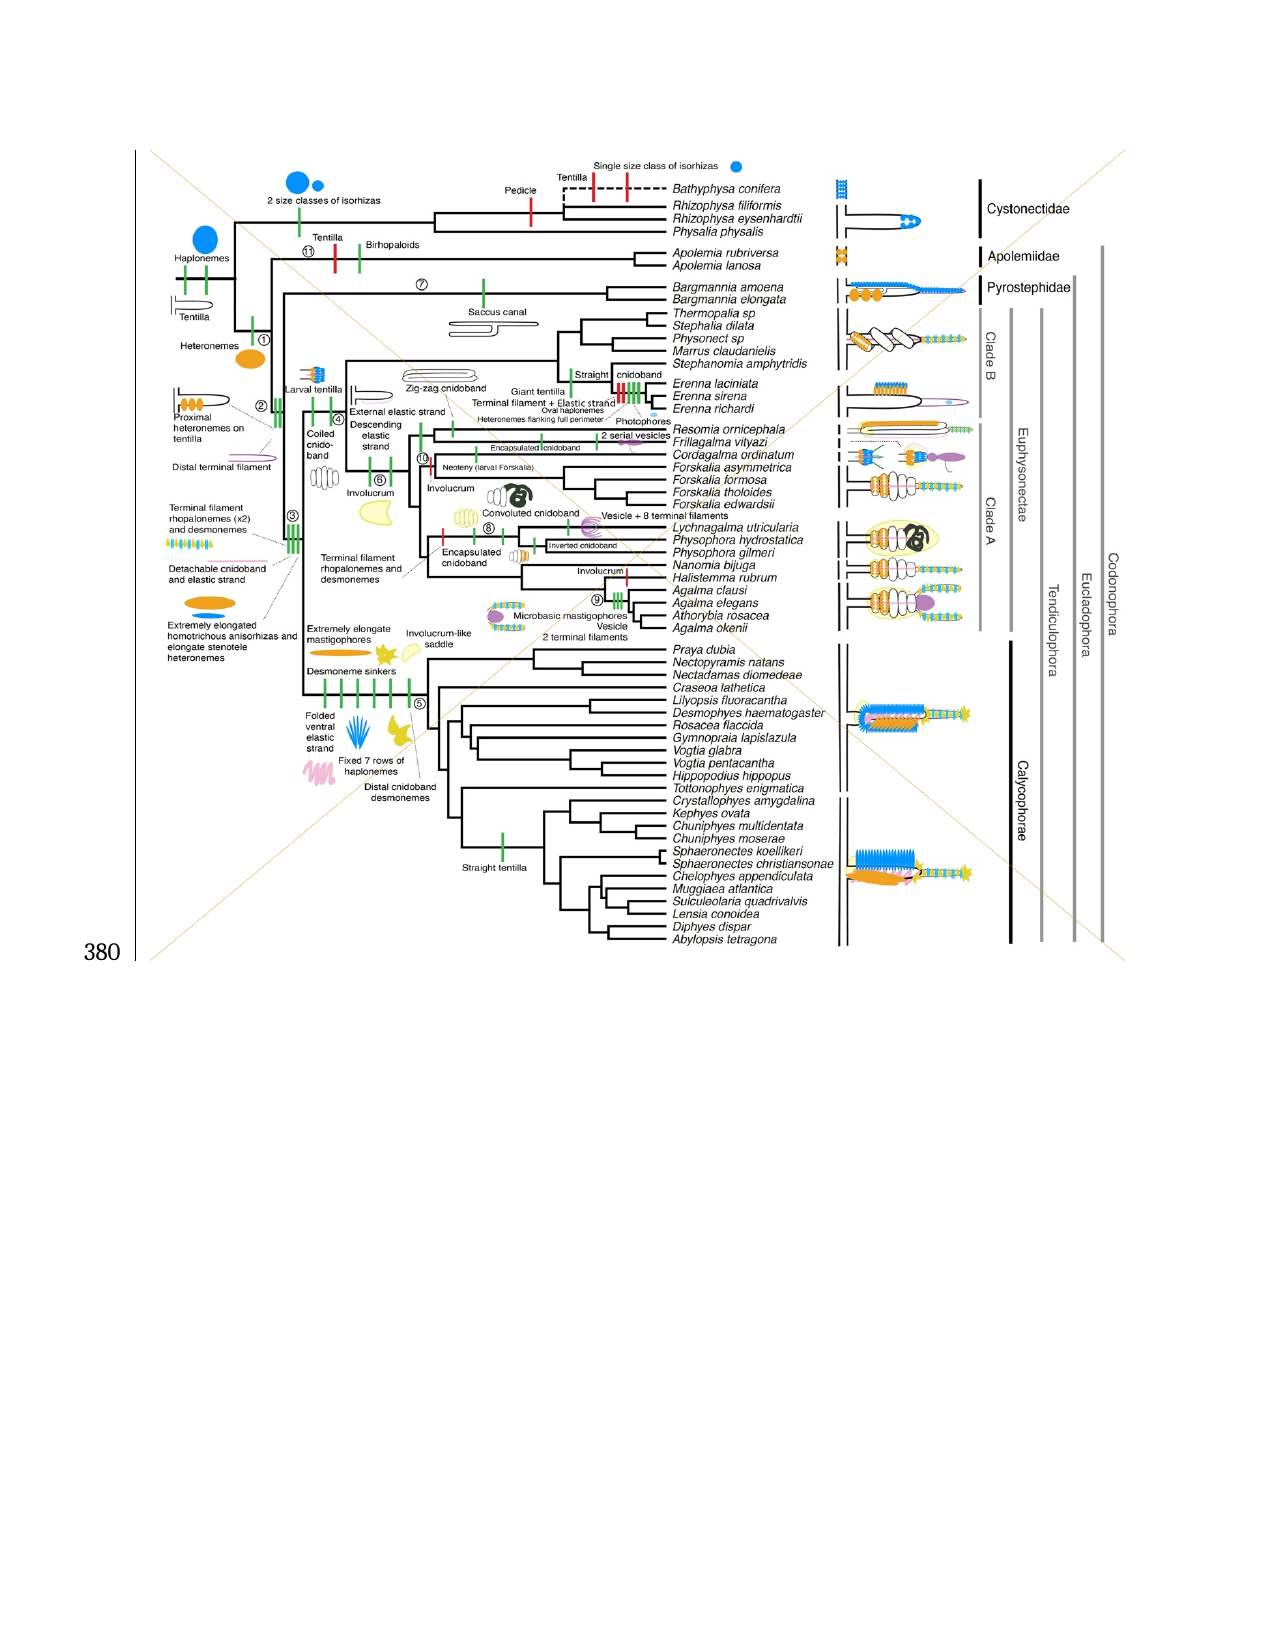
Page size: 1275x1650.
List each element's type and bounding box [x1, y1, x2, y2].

picture [152, 150, 1123, 554]
picture [152, 556, 1123, 961]
picture [639, 151, 1125, 959]
picture [150, 151, 636, 959]
